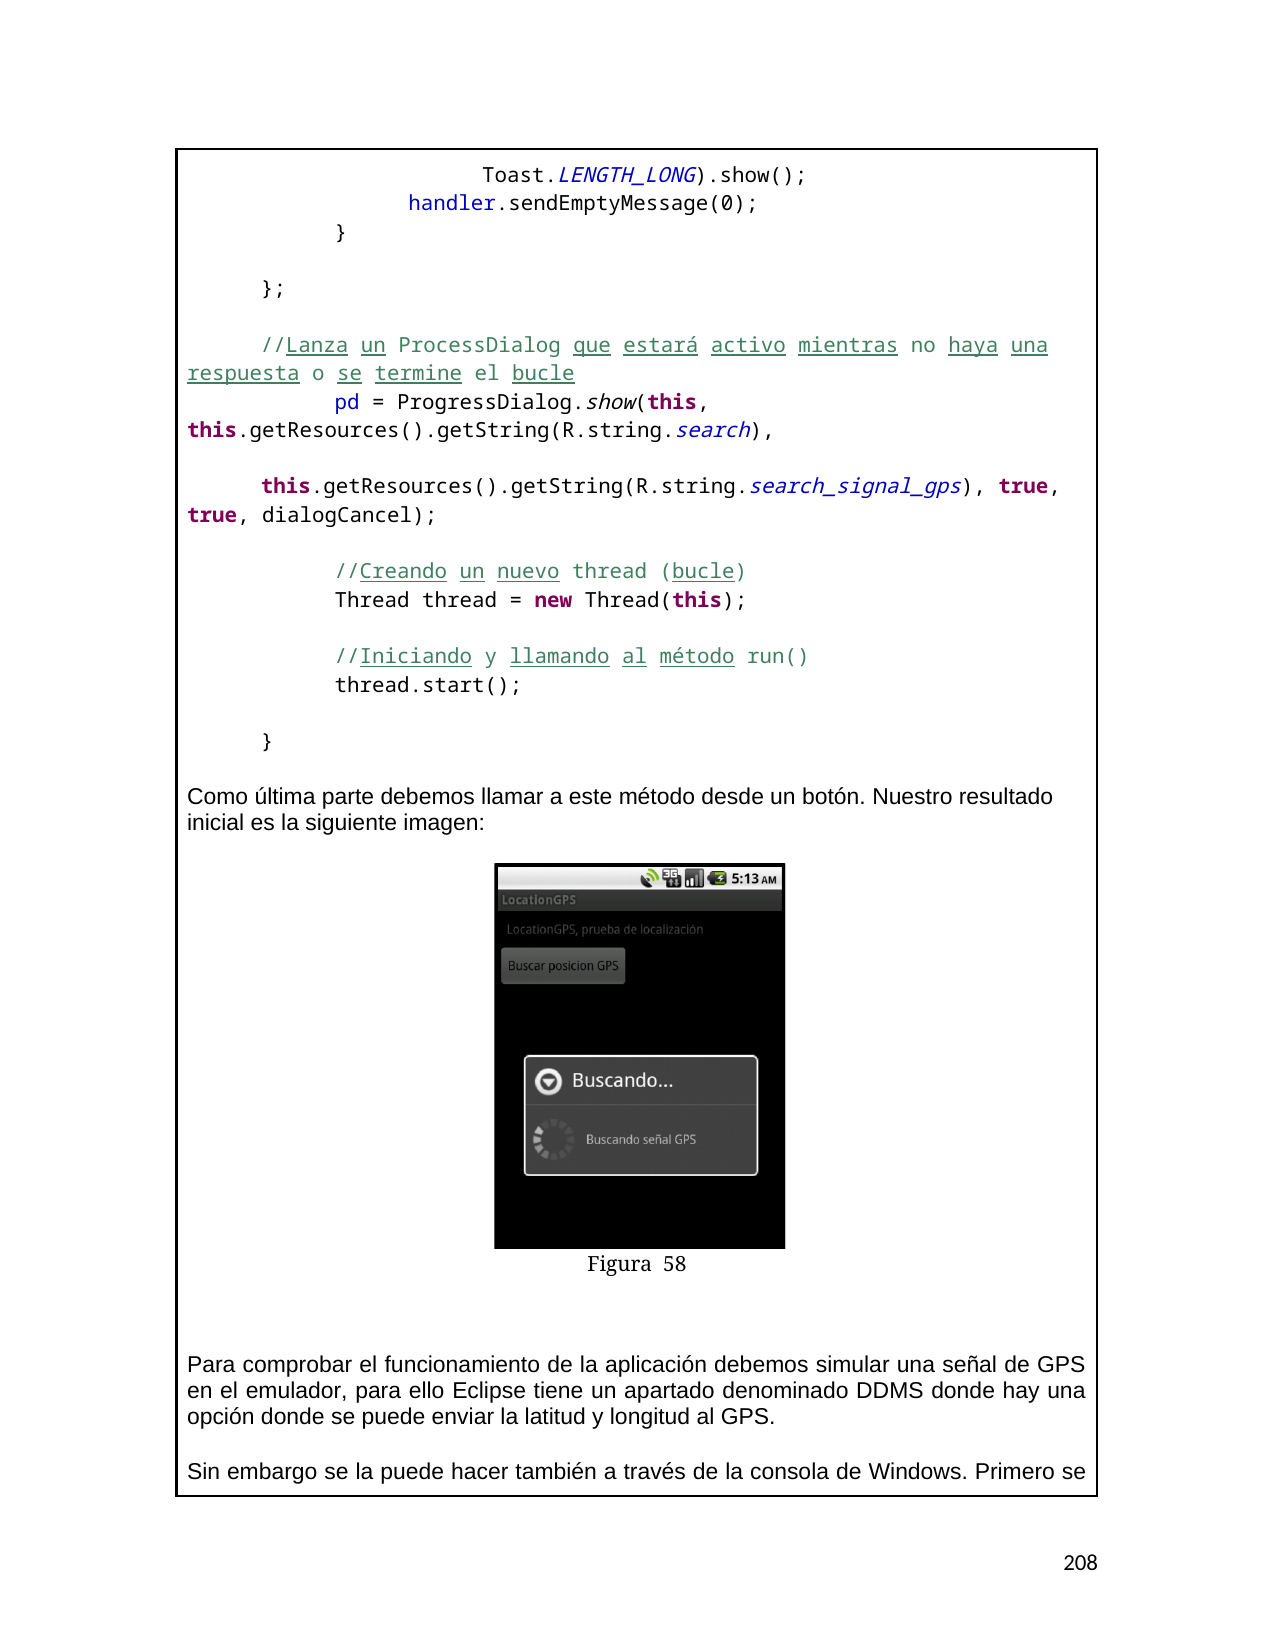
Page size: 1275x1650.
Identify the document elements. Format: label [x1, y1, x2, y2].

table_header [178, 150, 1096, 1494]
picture [494, 863, 786, 1249]
